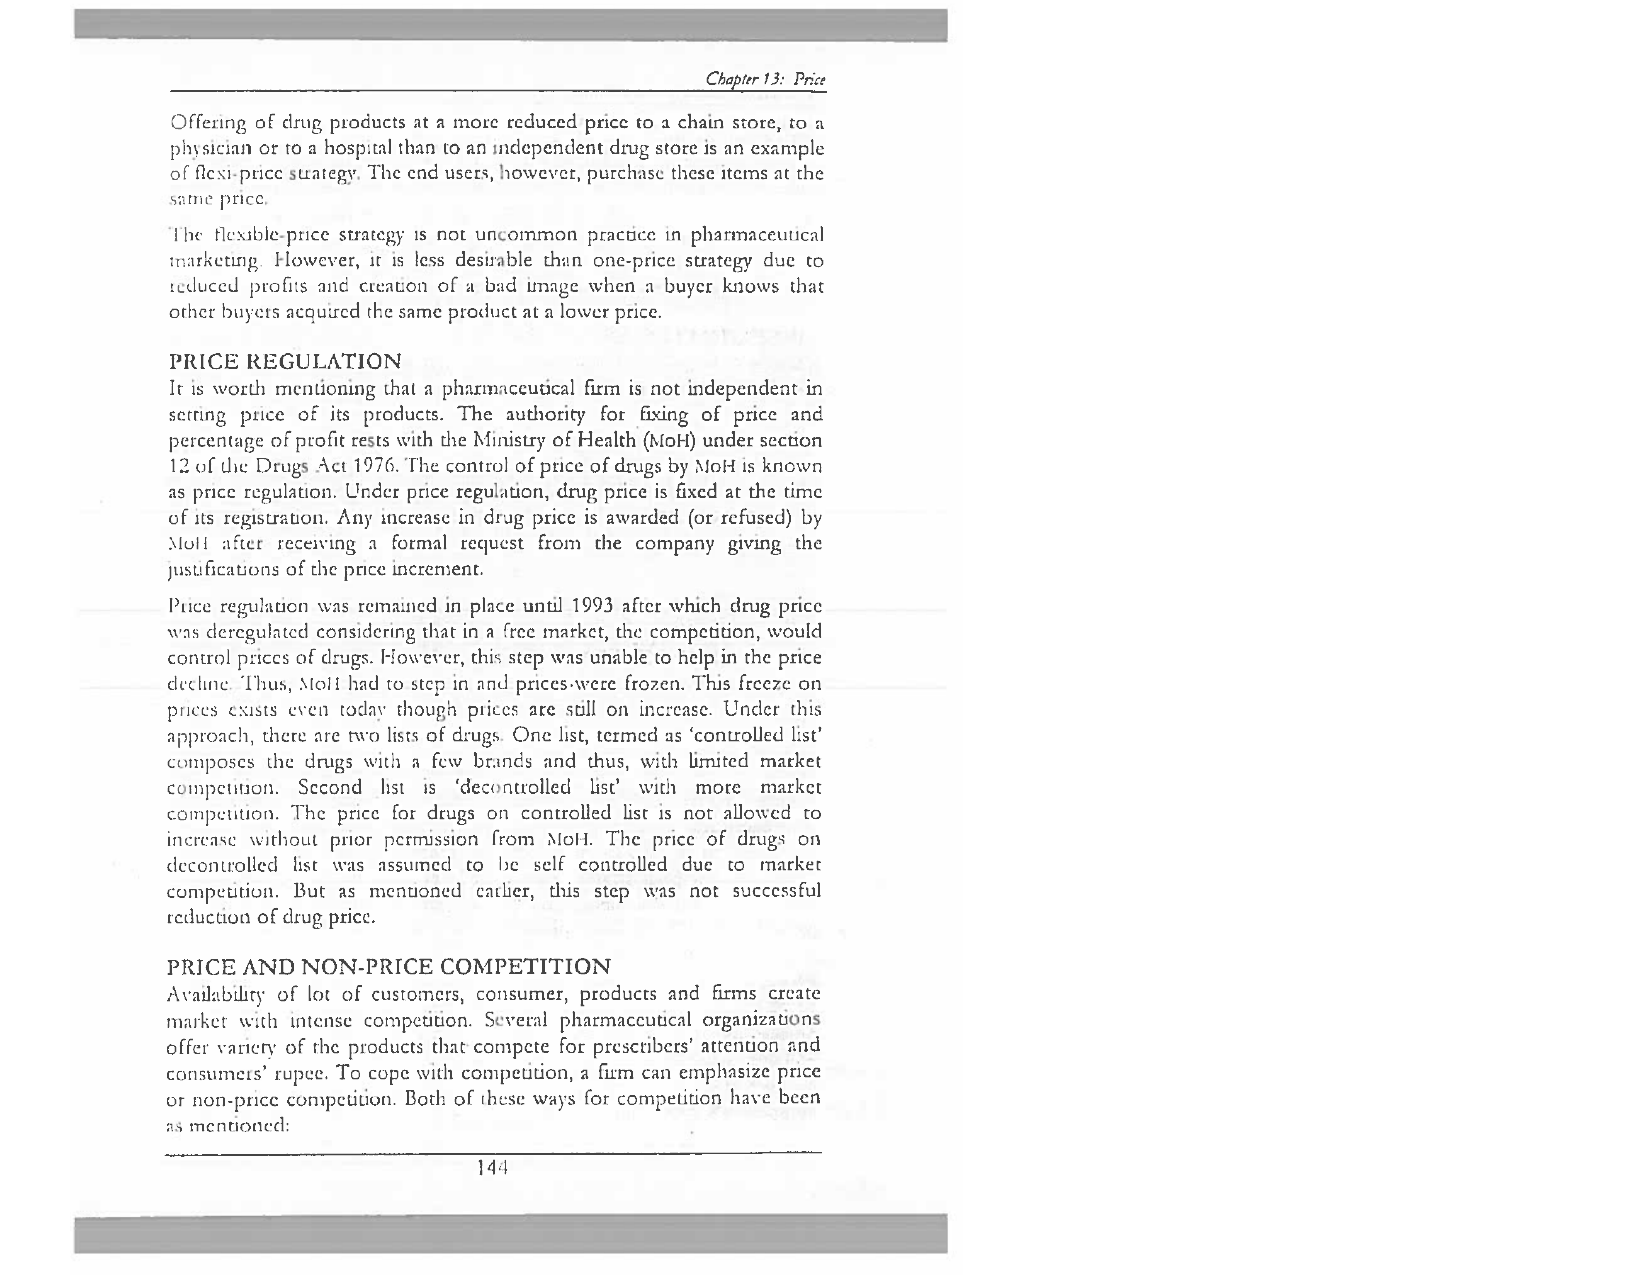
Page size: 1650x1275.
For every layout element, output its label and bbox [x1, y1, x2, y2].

picture [70, 0, 963, 1275]
